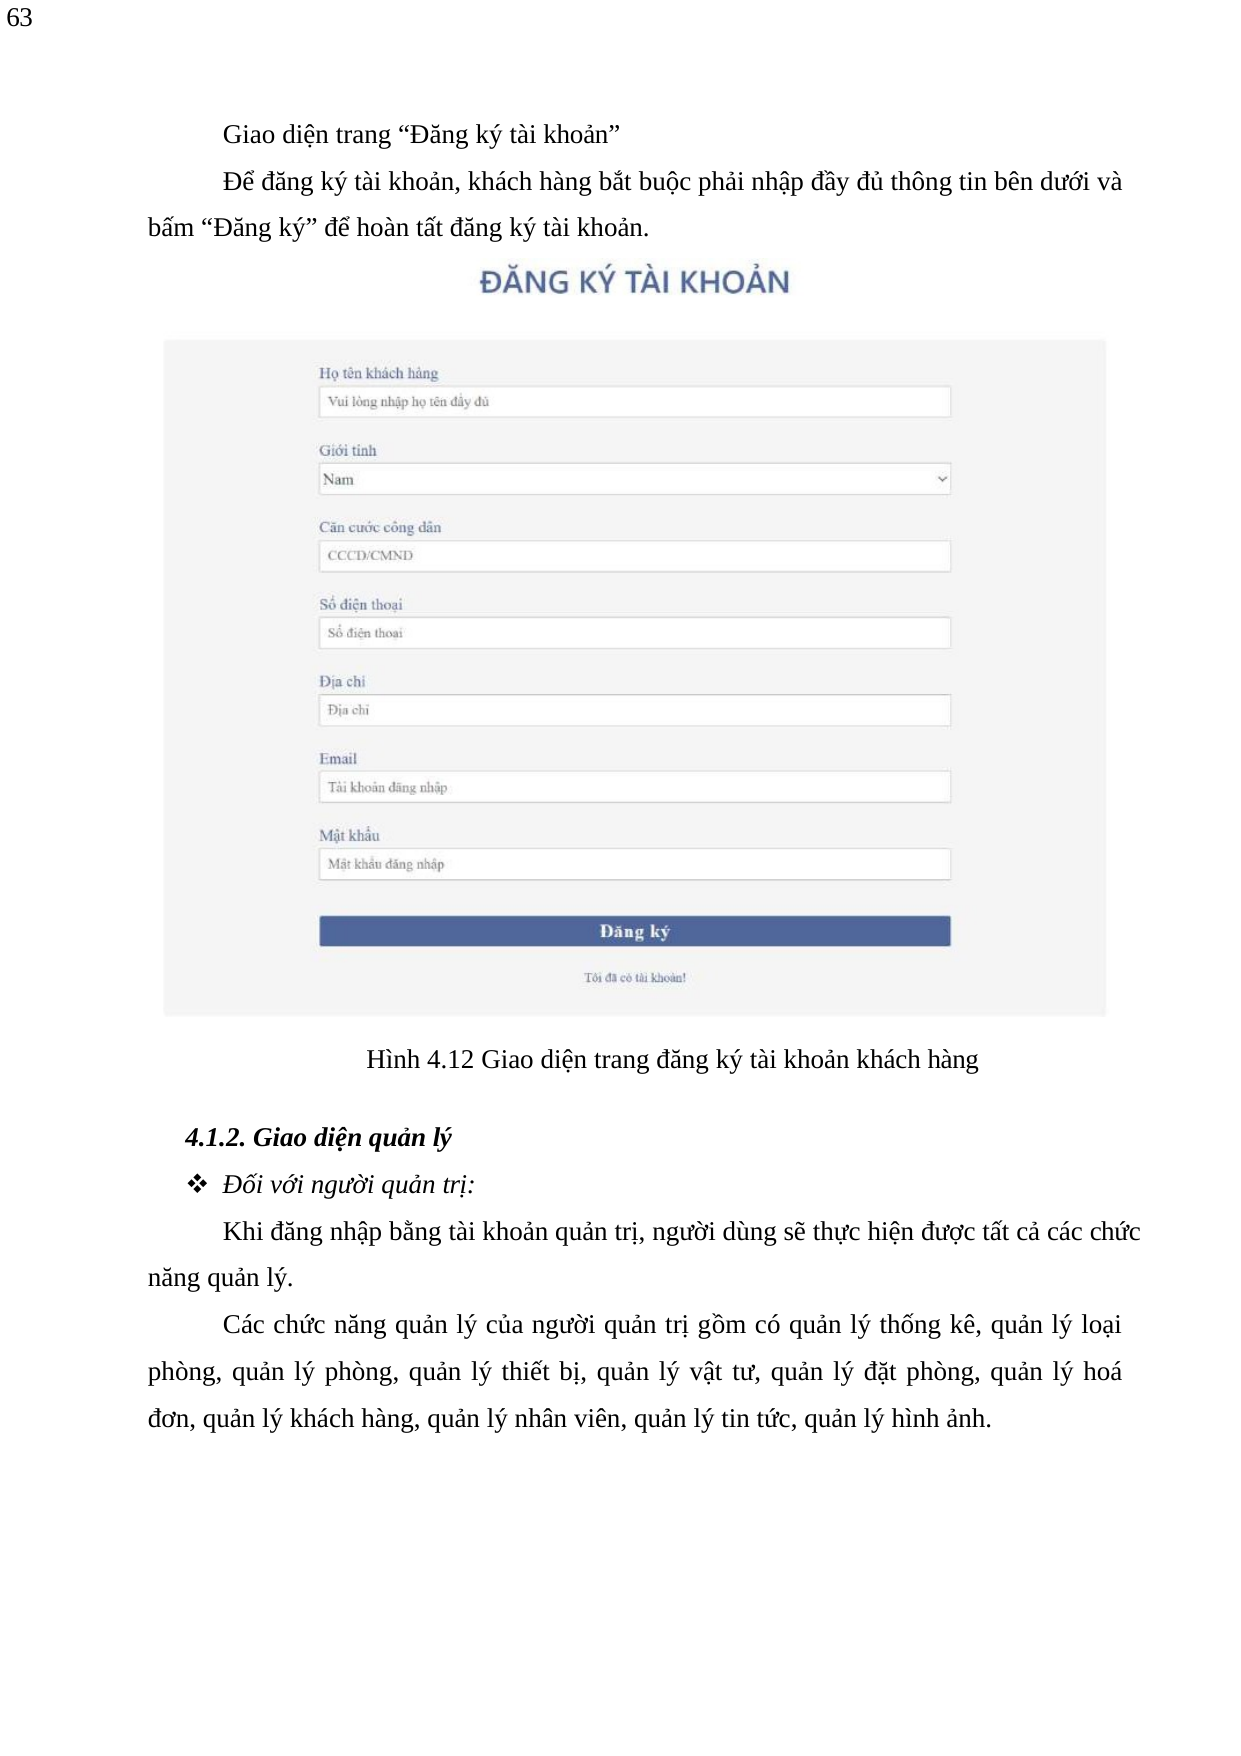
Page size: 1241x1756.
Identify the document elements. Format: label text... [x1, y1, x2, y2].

text Giao diện trang “Đăng ký tài khoản” [223, 118, 1201, 149]
list Đối với người quản trị: [185, 1168, 1201, 1199]
text năng quản lý. [148, 1262, 1201, 1293]
picture [162, 258, 1110, 1017]
subtitle 4.1.2. Giao diện quản lý [185, 1121, 1201, 1153]
text Để đăng ký tài khoản, khách hàng bắt buộc phải nhập đầy đủ thông tin bên dưới và bấm “Đăng ký” để hoàn tất đăng ký tài khoản. [148, 165, 1122, 243]
text Khi đăng nhập bằng tài khoản quản trị, người dùng sẽ thực hiện được tất cả các chức [223, 1215, 1201, 1246]
text Hình 4.12 Giao diện trang đăng ký tài khoản khách hàng [144, 1043, 1201, 1074]
text Các chức năng quản lý của người quản trị gồm có quản lý thống kê, quản lý loại phòng, quản lý phòng, quản lý thiết bị, quản lý vật tư, quản lý đặt phòng, quản lý hoá đơn, quản lý khách hàng, quản lý nhân viên, quản lý tin tức, quản lý hình ảnh. [148, 1308, 1123, 1433]
